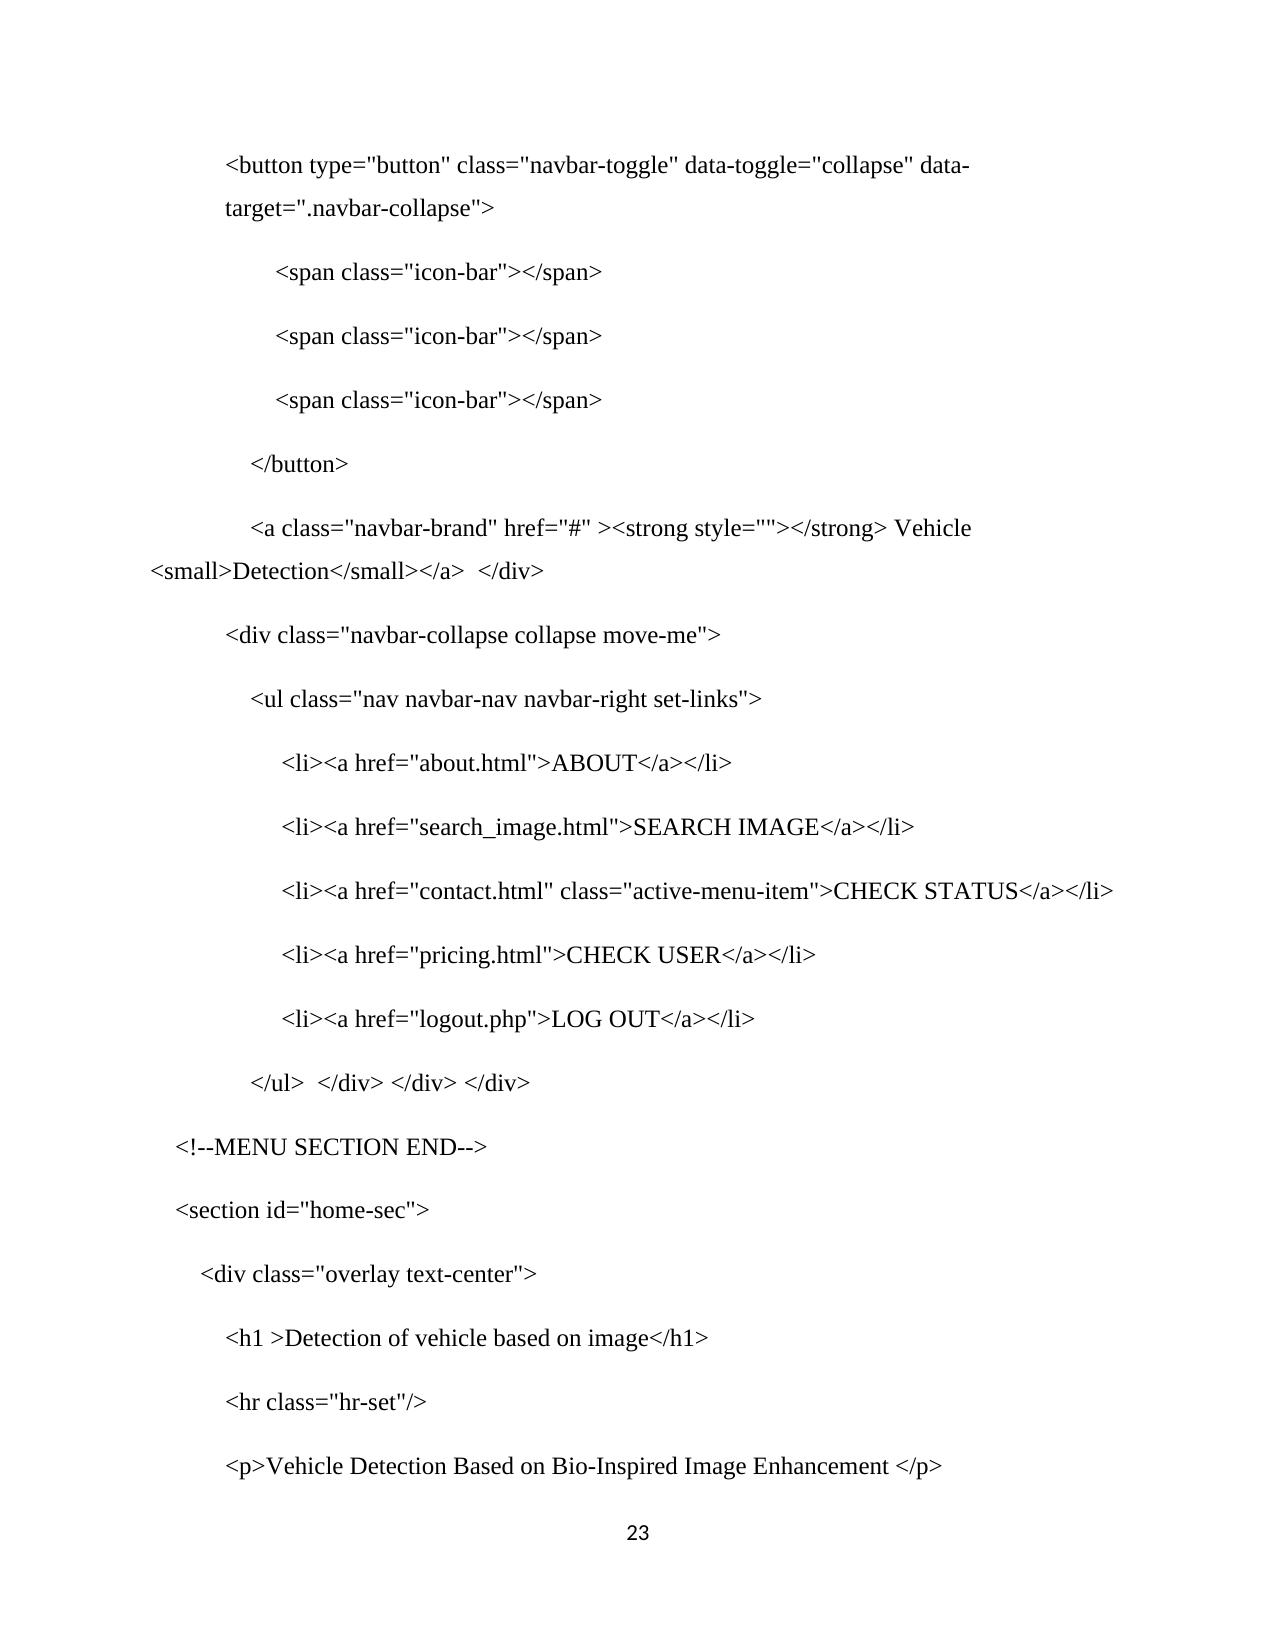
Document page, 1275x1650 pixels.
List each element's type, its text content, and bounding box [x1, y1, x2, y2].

text <button type="button" class="navbar-toggle" data-toggle="collapse" data-target=".navbar-collapse"> [225, 150, 1125, 222]
text <li><a href="logout.php">LOG OUT</a></li> [150, 1004, 1125, 1032]
text <a class="navbar-brand" href="#" ><strong style=""></strong> Vehicle <small>Detection</small></a> </div> [150, 513, 1125, 585]
text <li><a href="search_image.html">SEARCH IMAGE</a></li> [150, 812, 1125, 841]
text <h1 >Detection of vehicle based on image</h1> [150, 1323, 1125, 1352]
text <li><a href="about.html">ABOUT</a></li> [150, 748, 1125, 777]
text <span class="icon-bar"></span> [150, 257, 1125, 286]
text <li><a href="pricing.html">CHECK USER</a></li> [150, 940, 1125, 968]
text <hr class="hr-set"/> [150, 1387, 1125, 1416]
text <span class="icon-bar"></span> [150, 385, 1125, 414]
text <li><a href="contact.html" class="active-menu-item">CHECK STATUS</a></li> [150, 876, 1125, 904]
text </button> [150, 449, 1125, 478]
text <div class="navbar-collapse collapse move-me"> [150, 620, 1125, 649]
text <div class="overlay text-center"> [150, 1259, 1125, 1288]
text <!--MENU SECTION END--> [150, 1132, 1125, 1160]
text <ul class="nav navbar-nav navbar-right set-links"> [150, 684, 1125, 713]
text <span class="icon-bar"></span> [150, 321, 1125, 350]
text </ul> </div> </div> </div> [150, 1068, 1125, 1096]
text <section id="home-sec"> [150, 1196, 1125, 1224]
text <p>Vehicle Detection Based on Bio-Inspired Image Enhancement </p> [150, 1451, 1125, 1480]
